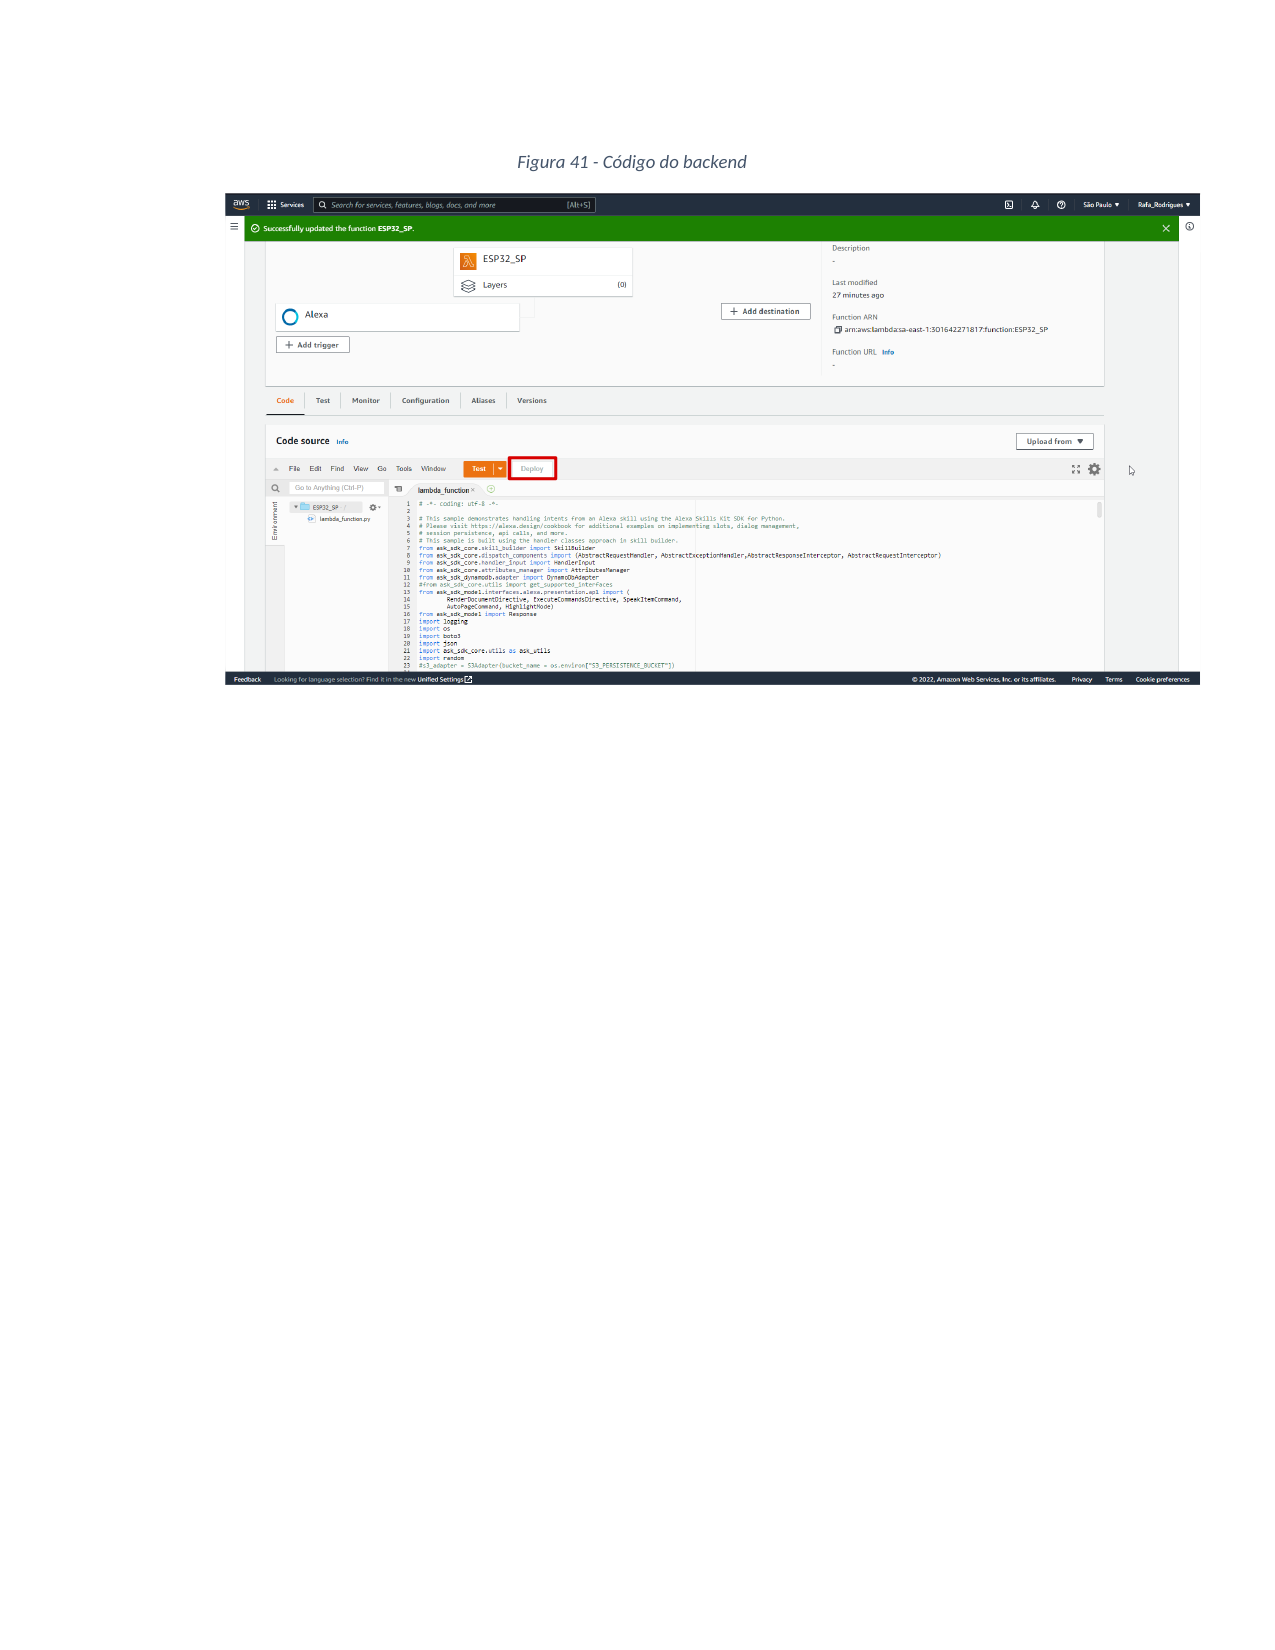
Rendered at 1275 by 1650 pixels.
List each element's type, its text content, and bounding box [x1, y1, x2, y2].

picture [225, 193, 1200, 685]
